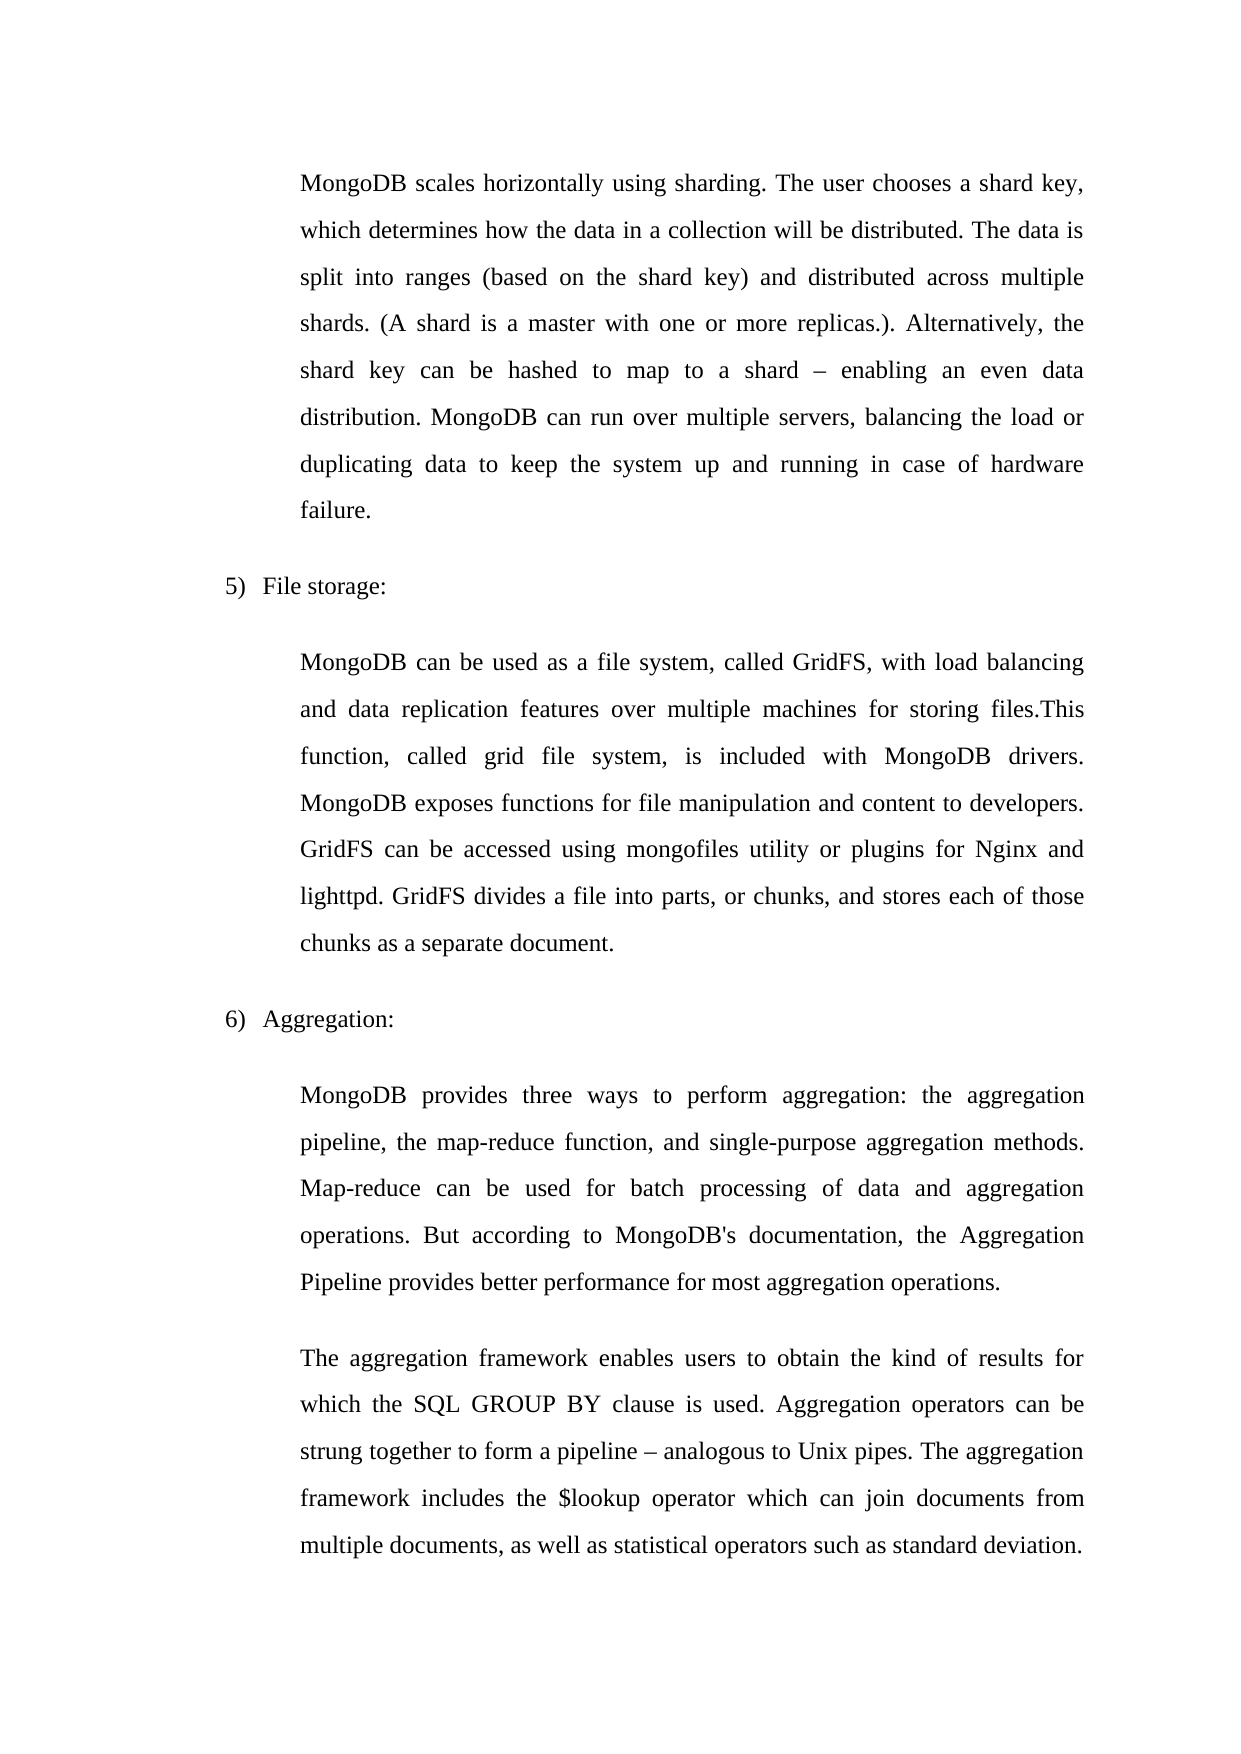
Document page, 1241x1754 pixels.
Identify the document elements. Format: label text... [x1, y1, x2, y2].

text MongoDB provides three ways to perform aggregation: the aggregation pipeline, the map-reduce function, and single-purpose aggregation methods. Map-reduce can be used for batch processing of data and aggregation operations. But according to MongoDB's documentation, the Aggregation Pipeline provides better performance for most aggregation operations. [300, 1062, 1085, 1296]
list File storage: [225, 553, 1085, 600]
text MongoDB scales horizontally using sharding. The user chooses a shard key, which determines how the data in a collection will be distributed. The data is split into ranges (based on the shard key) and distributed across multiple shards. (A shard is a master with one or more replicas.). Alternatively, the shard key can be hashed to map to a shard – enabling an even data distribution. MongoDB can run over multiple servers, balancing the load or duplicating data to keep the system up and running in case of hardware failure. [300, 150, 1085, 524]
list Aggregation: [225, 986, 1085, 1033]
text The aggregation framework enables users to obtain the kind of results for which the SQL GROUP BY clause is used. Aggregation operators can be strung together to form a pipeline – analogous to Unix pipes. The aggregation framework includes the $lookup operator which can join documents from multiple documents, as well as statistical operators such as standard deviation. [300, 1325, 1085, 1559]
text MongoDB can be used as a file system, called GridFS, with load balancing and data replication features over multiple machines for storing files.This function, called grid file system, is included with MongoDB drivers. MongoDB exposes functions for file manipulation and content to developers. GridFS can be accessed using mongofiles utility or plugins for Nginx and lighttpd. GridFS divides a file into parts, or chunks, and stores each of those chunks as a separate document. [300, 629, 1085, 957]
